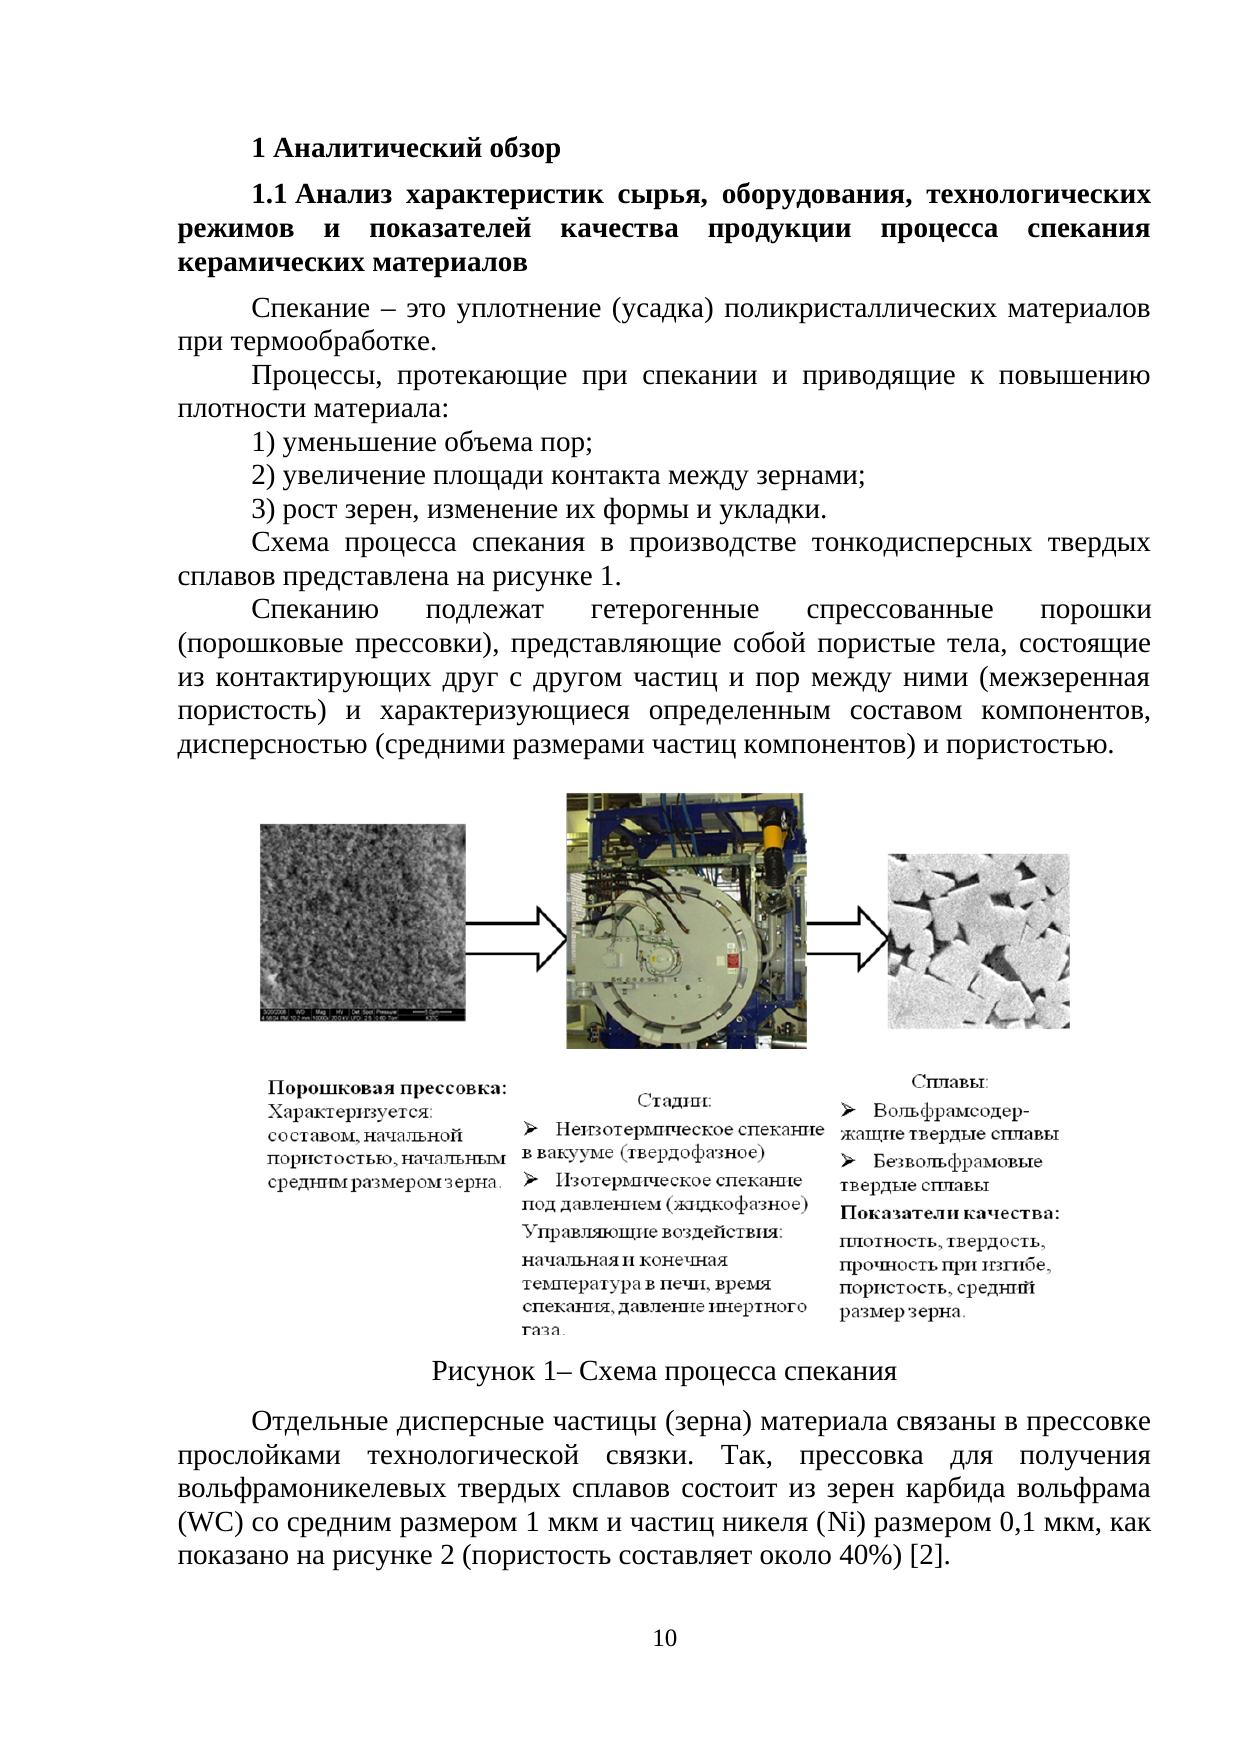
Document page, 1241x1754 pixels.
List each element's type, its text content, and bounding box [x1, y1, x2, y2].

text Спекание – это уплотнение (усадка) поликристаллических материалов при термообработке. [177, 290, 1152, 357]
picture [265, 1074, 1061, 1335]
text Отдельные дисперсные частицы (зерна) материала связаны в прессовке прослойками технологической связки. Так, прессовка для получения вольфрамоникелевых твердых сплавов состоит из зерен карбида вольфрама (WC) со средним размером 1 мкм и частиц никеля (Ni) размером 0,1 мкм, как показано на рисунке 2 (пористость составляет около 40%) [2]. [177, 1403, 1152, 1571]
text 1) уменьшение объема пор; [177, 424, 1152, 457]
text 2) увеличение площади контакта между зернами; [177, 457, 1152, 491]
text 1.1 Анализ характеристик сырья, оборудования, технологических режимов и показателей качества продукции процесса спекания керамических материалов [177, 177, 1152, 277]
text Схема процесса спекания в производстве тонкодисперсных твердых сплавов представлена на рисунке 1. [177, 524, 1152, 592]
text 1 Аналитический обзор [177, 131, 1152, 164]
text Спеканию подлежат гетерогенные спрессованные порошки (порошковые прессовки), представляющие собой пористые тела, состоящие из контактирующих друг с другом частиц и пор между ними (межзеренная пористость) и характеризующиеся определенным составом компонентов, дисперсностью (средними размерами частиц компонентов) и пористостью. [177, 592, 1152, 759]
text Процессы, протекающие при спекании и приводящие к повышению плотности материала: [177, 357, 1152, 424]
picture [258, 792, 1070, 1049]
text Рисунок 1– Схема процесса спекания [177, 1353, 1152, 1386]
text 3) рост зерен, изменение их формы и укладки. [177, 491, 1152, 524]
